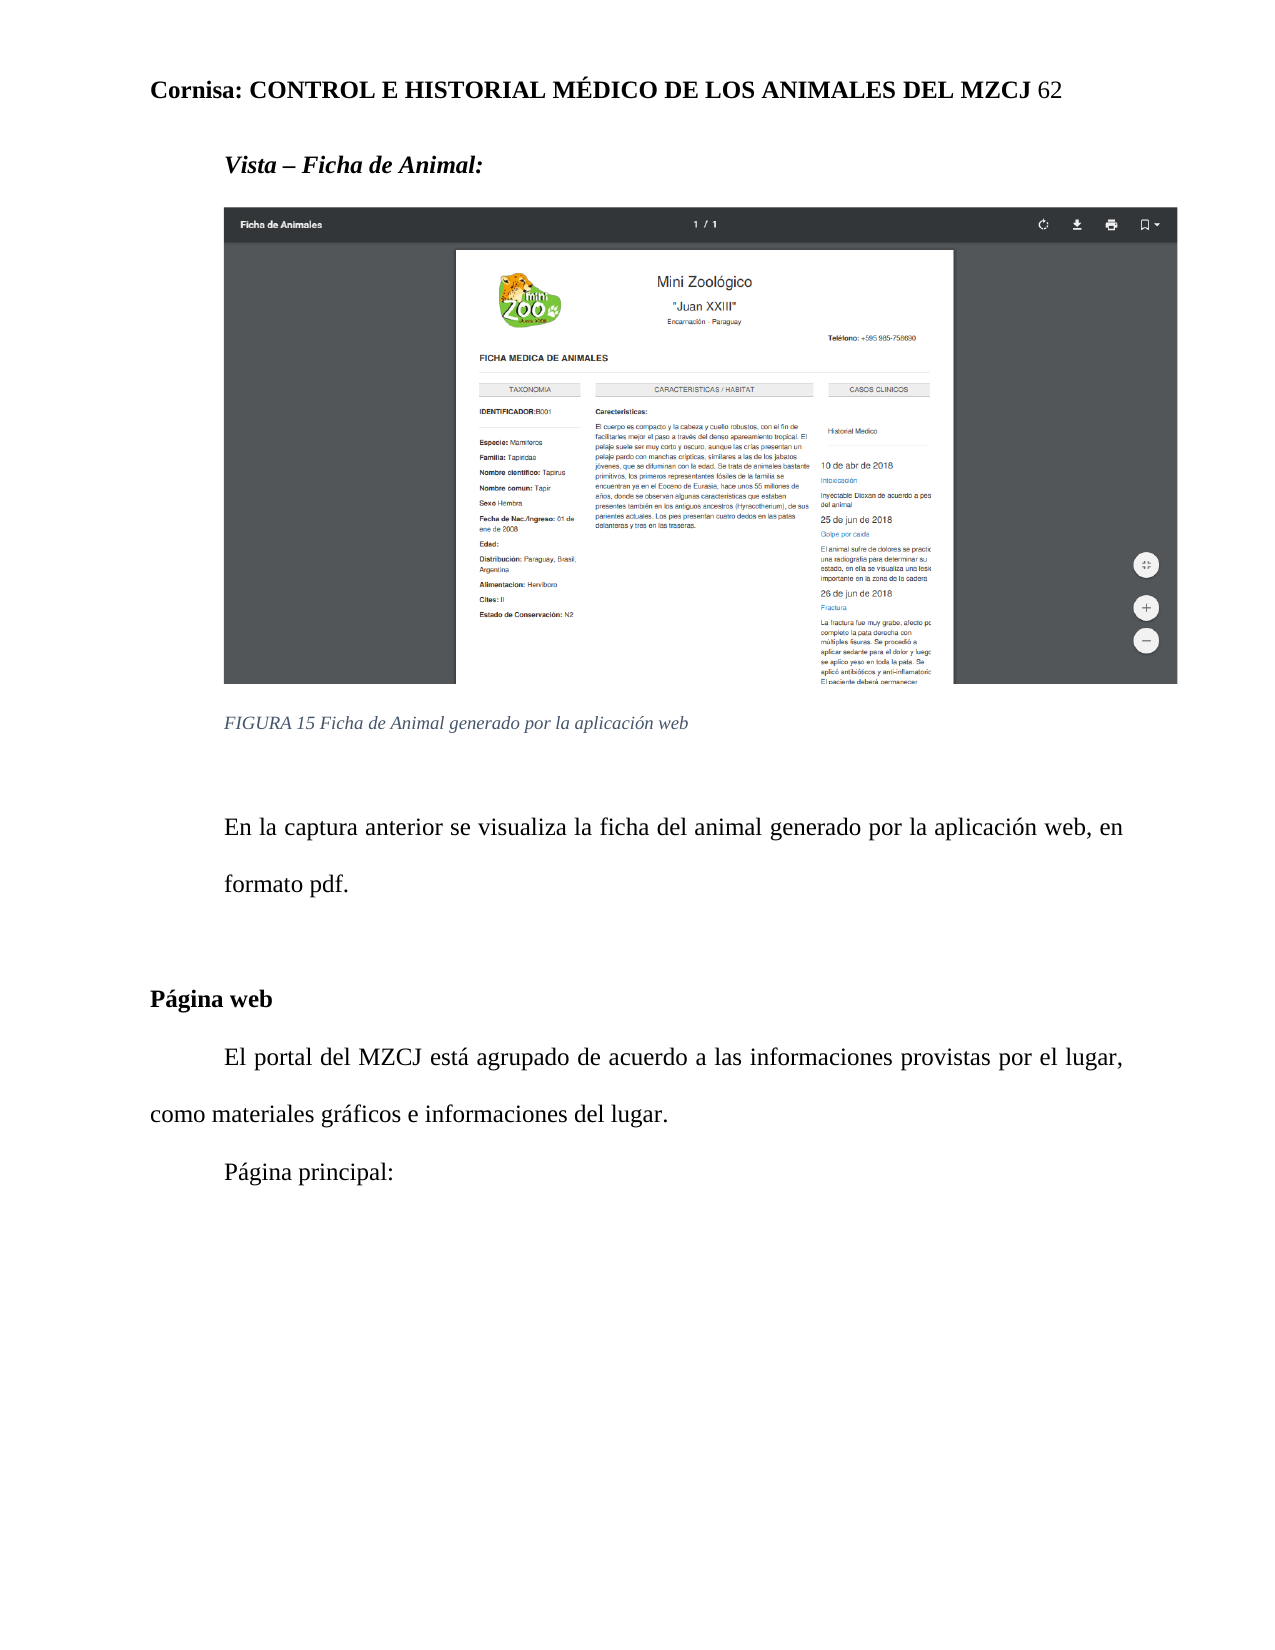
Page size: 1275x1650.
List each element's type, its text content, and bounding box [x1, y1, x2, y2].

subtitle Vista – Ficha de Animal: [150, 150, 1125, 179]
text En la captura anterior se visualiza la ficha del animal generado por la aplicación web, en formato pdf. [224, 812, 1125, 898]
text Página principal: [150, 1157, 1125, 1186]
text El portal del MZCJ está agrupado de acuerdo a las informaciones provistas por el lugar, como materiales gráficos e informaciones del lugar. [150, 1042, 1125, 1128]
text FIGURA 15 Ficha de Animal generado por la aplicación web [150, 712, 1125, 734]
picture [223, 207, 1178, 684]
subtitle Página web [150, 984, 1125, 1013]
